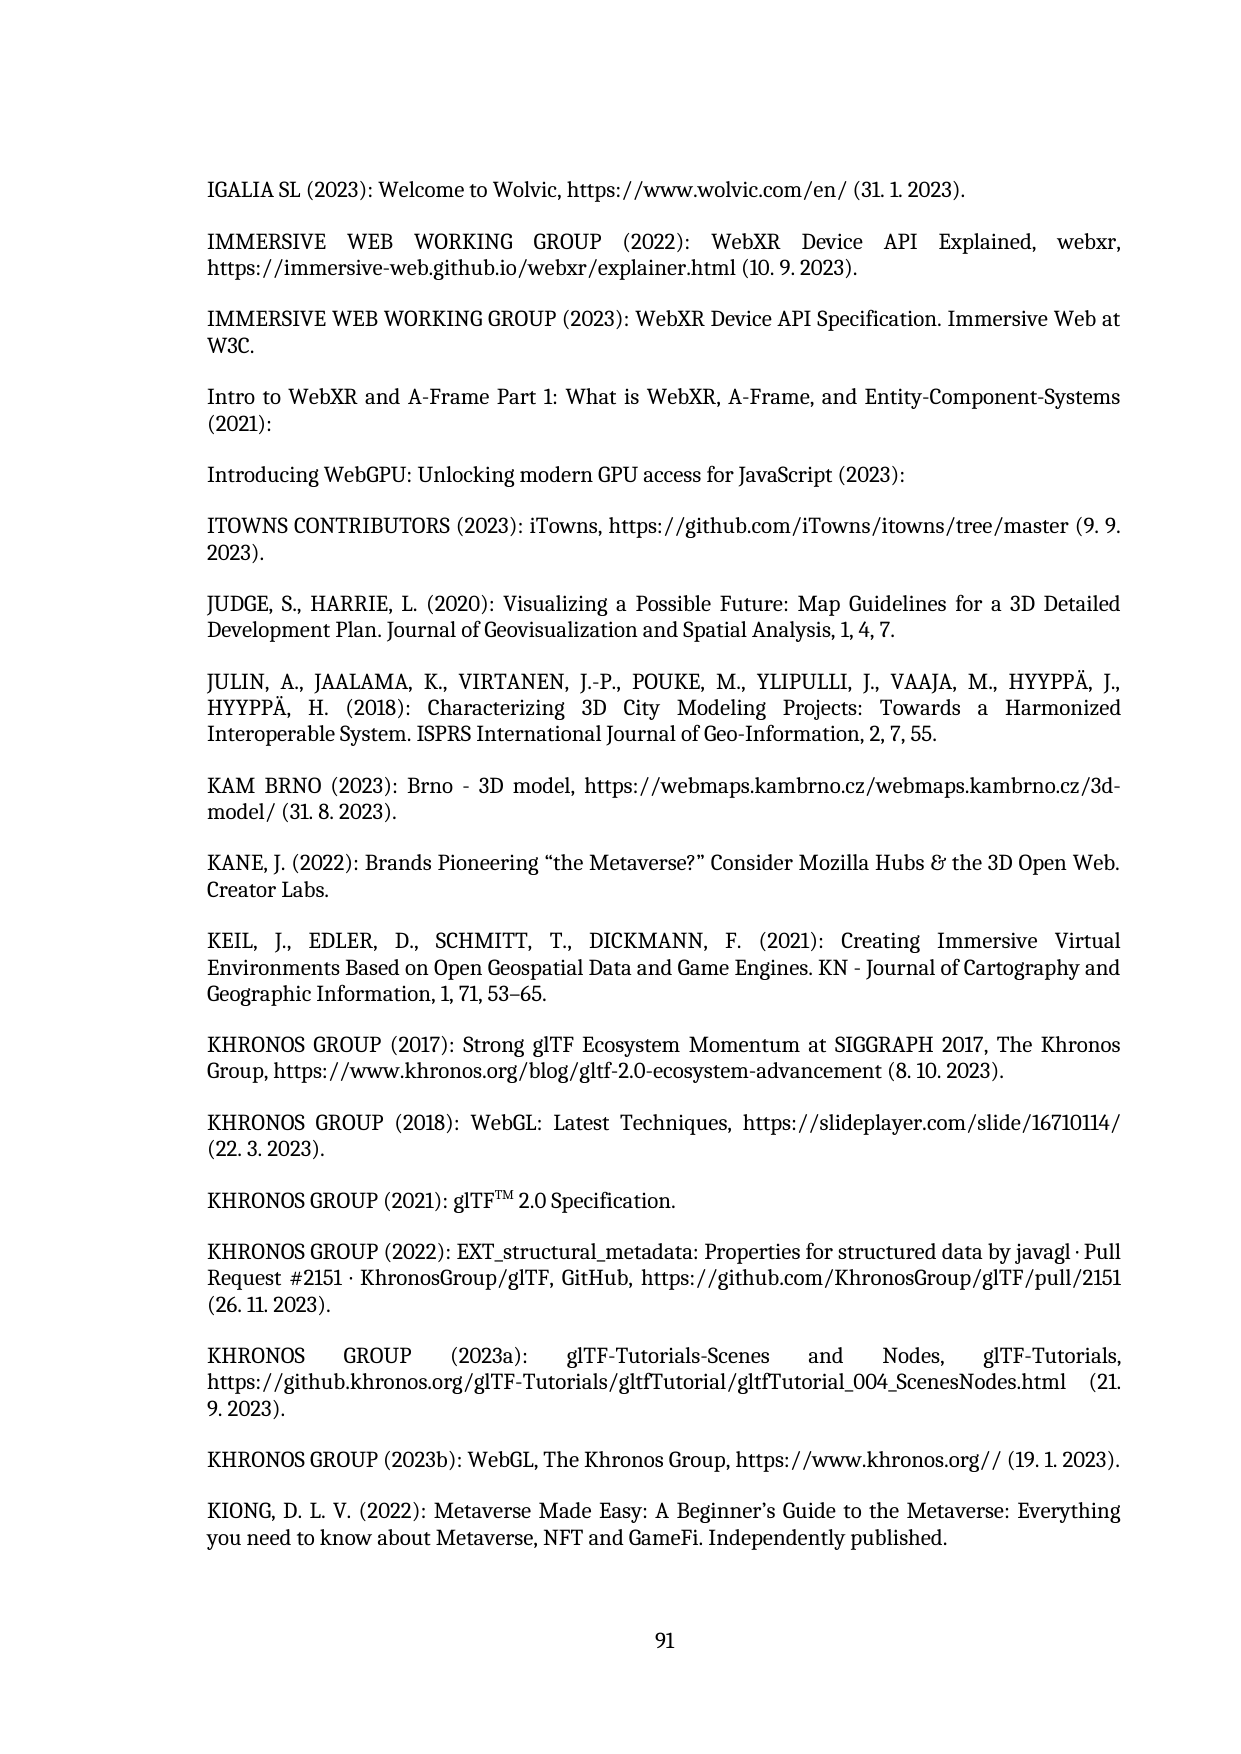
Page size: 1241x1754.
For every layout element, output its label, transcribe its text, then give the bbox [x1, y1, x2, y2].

text KHRONOS GROUP (2022): EXT_structural_metadata: Properties for structured data by javagl · Pull Request #2151 · KhronosGroup/glTF, GitHub, https://github.com/KhronosGroup/glTF/pull/2151 (26. 11. 2023). [207, 1239, 1122, 1318]
text ITOWNS CONTRIBUTORS (2023): iTowns, https://github.com/iTowns/itowns/tree/master (9. 9. 2023). [207, 513, 1122, 566]
text IGALIA SL (2023): Welcome to Wolvic, https://www.wolvic.com/en/ (31. 1. 2023). [207, 177, 1122, 203]
text Intro to WebXR and A-Frame Part 1: What is WebXR, A-Frame, and Entity-Component-Systems (2021): [207, 384, 1122, 437]
text KHRONOS GROUP (2023a): glTF-Tutorials-Scenes and Nodes, glTF-Tutorials, https://github.khronos.org/glTF-Tutorials/gltfTutorial/gltfTutorial_004_ScenesNodes.html (21. 9. 2023). [207, 1343, 1122, 1422]
text Introducing WebGPU: Unlocking modern GPU access for JavaScript (2023): [207, 462, 1122, 488]
text KHRONOS GROUP (2021): glTFTM 2.0 Specification. [207, 1187, 1122, 1214]
text KHRONOS GROUP (2023b): WebGL, The Khronos Group, https://www.khronos.org// (19. 1. 2023). [207, 1447, 1122, 1473]
text JUDGE, S., HARRIE, L. (2020): Visualizing a Possible Future: Map Guidelines for a 3D Detailed Development Plan. Journal of Geovisualization and Spatial Analysis, 1, 4, 7. [207, 591, 1122, 643]
text KIONG, D. L. V. (2022): Metaverse Made Easy: A Beginner’s Guide to the Metaverse: Everything you need to know about Metaverse, NFT and GameFi. Independently published. [207, 1498, 1122, 1551]
text KAM BRNO (2023): Brno - 3D model, https://webmaps.kambrno.cz/webmaps.kambrno.cz/3d-model/ (31. 8. 2023). [207, 772, 1122, 825]
text KANE, J. (2022): Brands Pioneering “the Metaverse?” Consider Mozilla Hubs & the 3D Open Web. Creator Labs. [207, 850, 1122, 903]
text IMMERSIVE WEB WORKING GROUP (2022): WebXR Device API Explained, webxr, https://immersive-web.github.io/webxr/explainer.html (10. 9. 2023). [207, 228, 1122, 281]
text JULIN, A., JAALAMA, K., VIRTANEN, J.-P., POUKE, M., YLIPULLI, J., VAAJA, M., HYYPPÄ, J., HYYPPÄ, H. (2018): Characterizing 3D City Modeling Projects: Towards a Harmonized Interoperable System. ISPRS International Journal of Geo-Information, 2, 7, 55. [207, 668, 1122, 747]
text KHRONOS GROUP (2018): WebGL: Latest Techniques, https://slideplayer.com/slide/16710114/ (22. 3. 2023). [207, 1110, 1122, 1162]
text IMMERSIVE WEB WORKING GROUP (2023): WebXR Device API Specification. Immersive Web at W3C. [207, 306, 1122, 359]
text KHRONOS GROUP (2017): Strong glTF Ecosystem Momentum at SIGGRAPH 2017, The Khronos Group, https://www.khronos.org/blog/gltf-2.0-ecosystem-advancement (8. 10. 2023). [207, 1032, 1122, 1085]
text KEIL, J., EDLER, D., SCHMITT, T., DICKMANN, F. (2021): Creating Immersive Virtual Environments Based on Open Geospatial Data and Game Engines. KN - Journal of Cartography and Geographic Information, 1, 71, 53–65. [207, 928, 1122, 1007]
